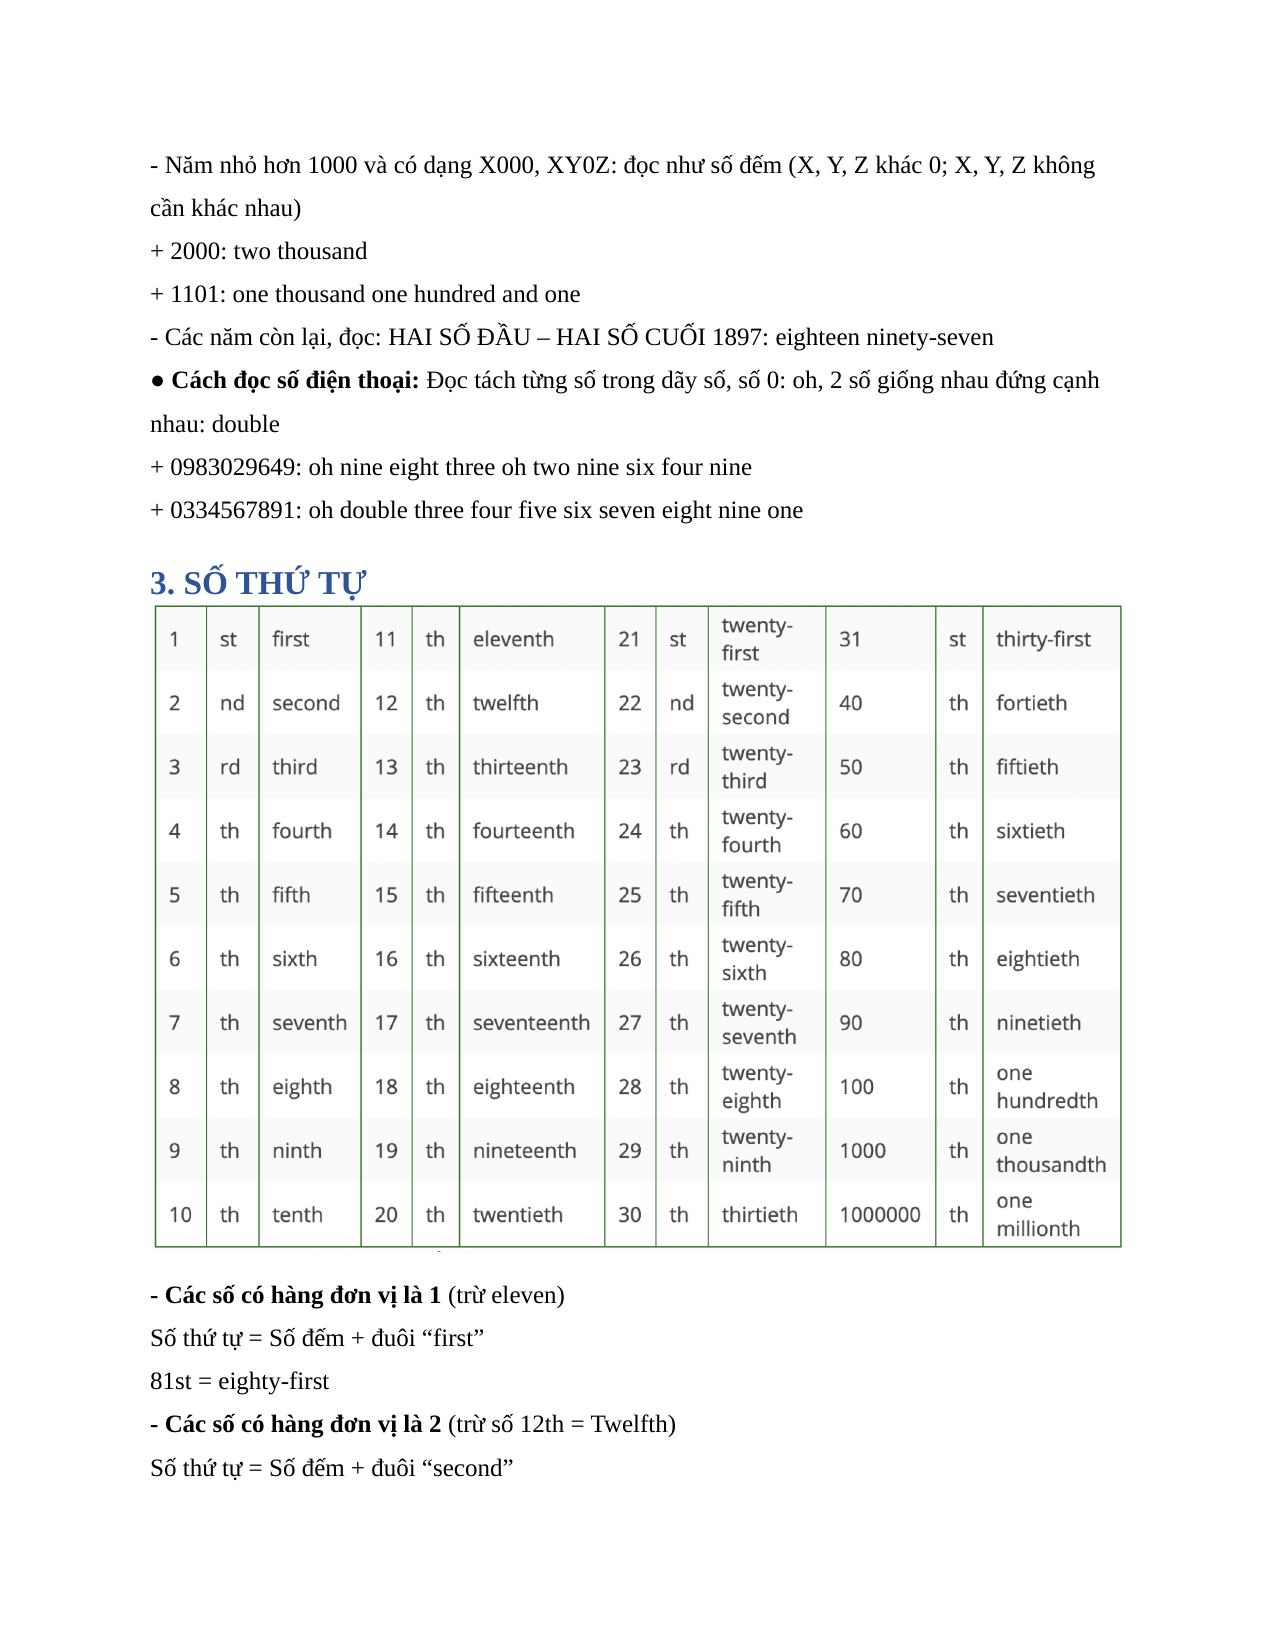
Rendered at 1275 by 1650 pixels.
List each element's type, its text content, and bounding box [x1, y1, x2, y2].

text Số thứ tự = Số đếm + đuôi “first” [150, 1323, 1125, 1352]
text + 0334567891: oh double three four five six seven eight nine one [150, 495, 1125, 524]
text - Các số có hàng đơn vị là 1 (trừ eleven) [150, 1280, 1125, 1309]
text - Năm nhỏ hơn 1000 và có dạng X000, XY0Z: đọc như số đếm (X, Y, Z khác 0; X, Y, Z không cần khác nhau) [150, 150, 1125, 222]
text Số thứ tự = Số đếm + đuôi “second” [150, 1453, 1125, 1481]
subtitle 3. SỐ THỨ TỰ [150, 563, 1125, 601]
text + 2000: two thousand [150, 236, 1125, 265]
text ● Cách đọc số điện thoại: Đọc tách từng số trong dãy số, số 0: oh, 2 số giống nhau đứng cạnh nhau: double [150, 366, 1125, 437]
text + 0983029649: oh nine eight three oh two nine six four nine [150, 452, 1125, 481]
text + 1101: one thousand one hundred and one [150, 279, 1125, 308]
text - Các số có hàng đơn vị là 2 (trừ số 12th = Twelfth) [150, 1409, 1125, 1438]
text 81st = eighty-first [150, 1366, 1125, 1395]
picture [150, 601, 1125, 1252]
text - Các năm còn lại, đọc: HAI SỐ ĐẦU – HAI SỐ CUỐI 1897: eighteen ninety-seven [150, 322, 1125, 351]
